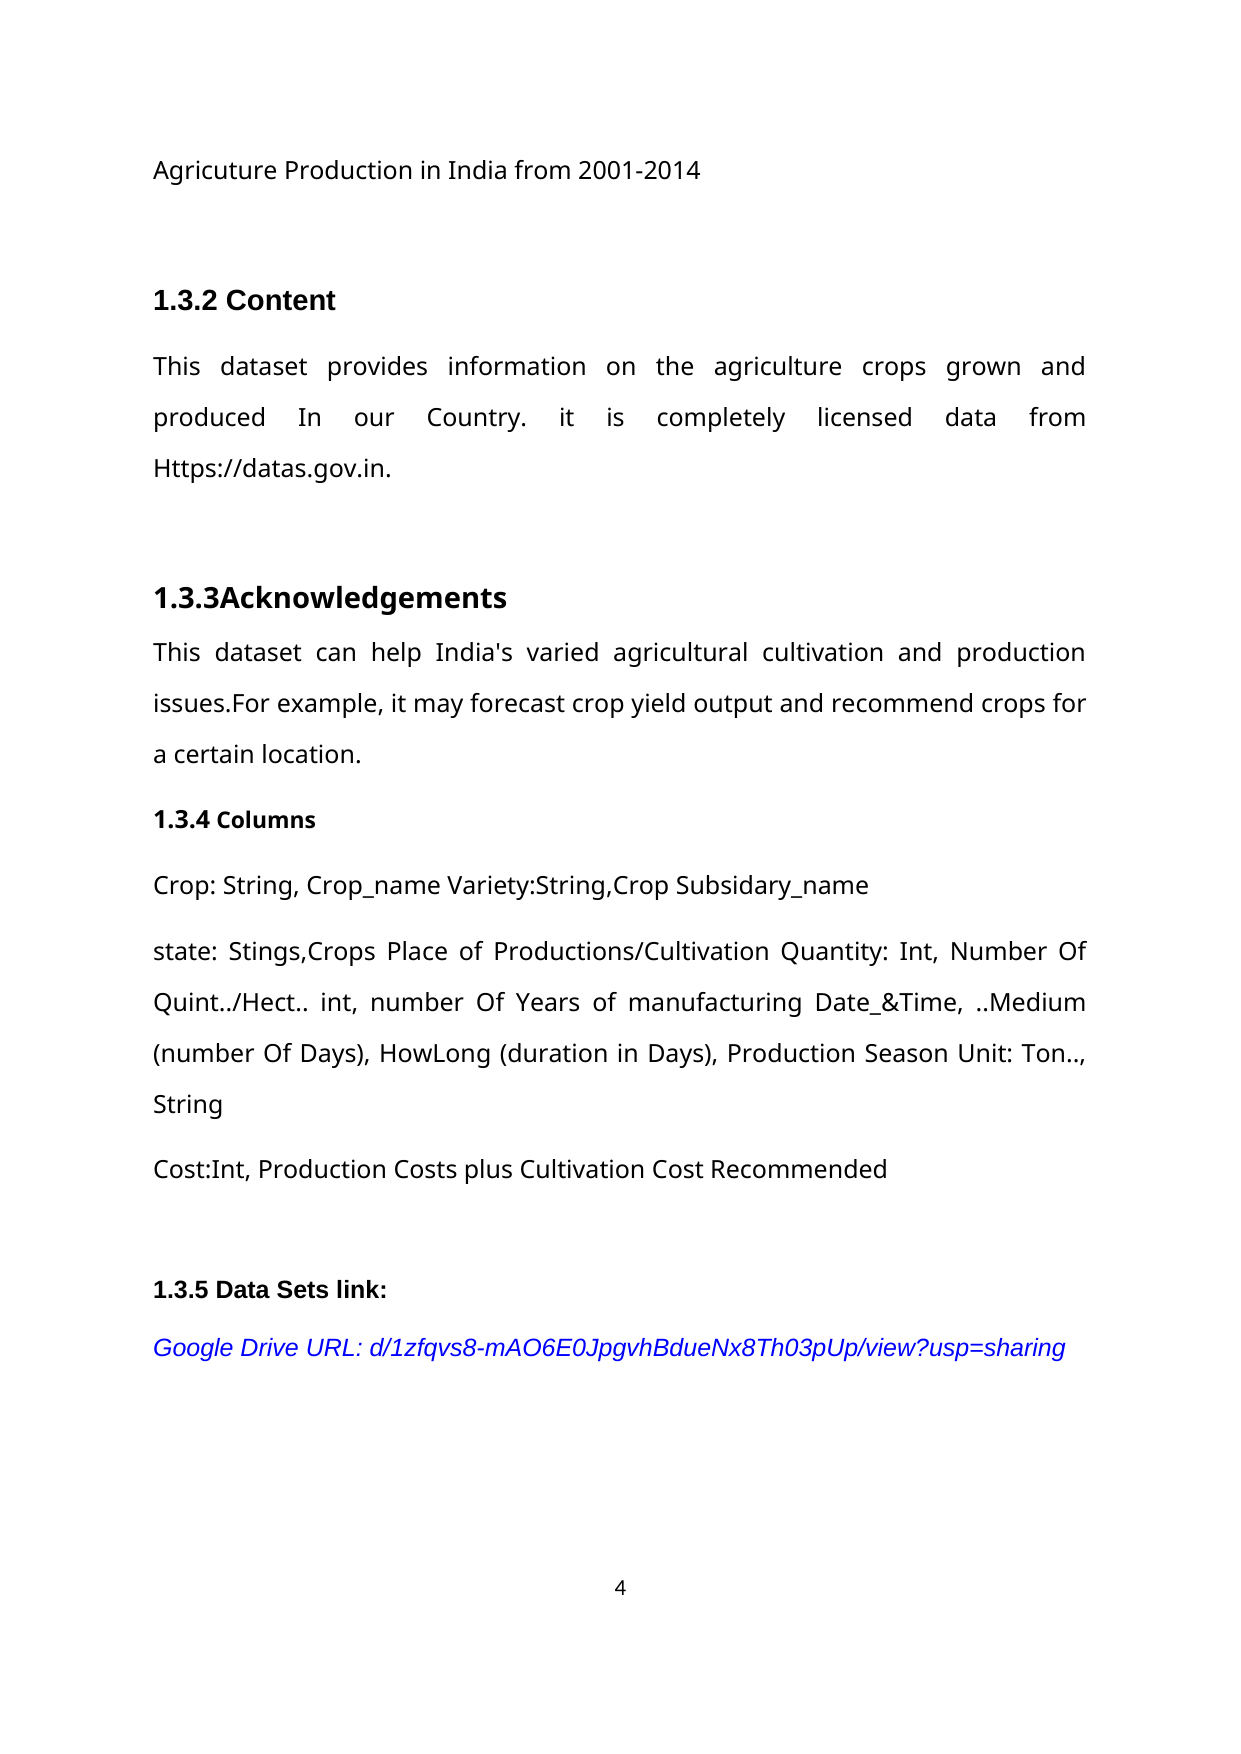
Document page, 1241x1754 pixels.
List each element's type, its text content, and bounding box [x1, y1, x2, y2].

text 1.3.2 Content [153, 283, 1087, 317]
text Agricuture Production in India from 2001-2014 [153, 153, 1087, 187]
text state: Stings,Crops Place of Productions/Cultivation Quantity: Int, Number Of Quint../Hect.. int, number Of Years of manufacturing Date_&Time, ..Medium (number Of Days), HowLong (duration in Days), Production Season Unit: Ton.., String [153, 933, 1087, 1120]
text 1.3.5 Data Sets link: [153, 1275, 1087, 1304]
text Cost:Int, Production Costs plus Cultivation Cost Recommended [153, 1152, 1087, 1186]
text Google Drive URL: d/1zfqvs8-mAO6E0JpgvhBdueNx8Th03pUp/view?usp=sharing [153, 1333, 1087, 1362]
text Crop: String, Crop_name Variety:String,Crop Subsidary_name [153, 867, 1087, 902]
text 1.3.4 Columns [153, 802, 1087, 836]
text This dataset provides information on the agriculture crops grown and produced In our Country. it is completely licensed data from Https://datas.gov.in. [153, 348, 1087, 484]
text 1.3.3Acknowledgements This dataset can help India's varied agricultural cultivation and production issues.For example, it may forecast crop yield output and recommend crops for a certain location. [153, 577, 1087, 770]
